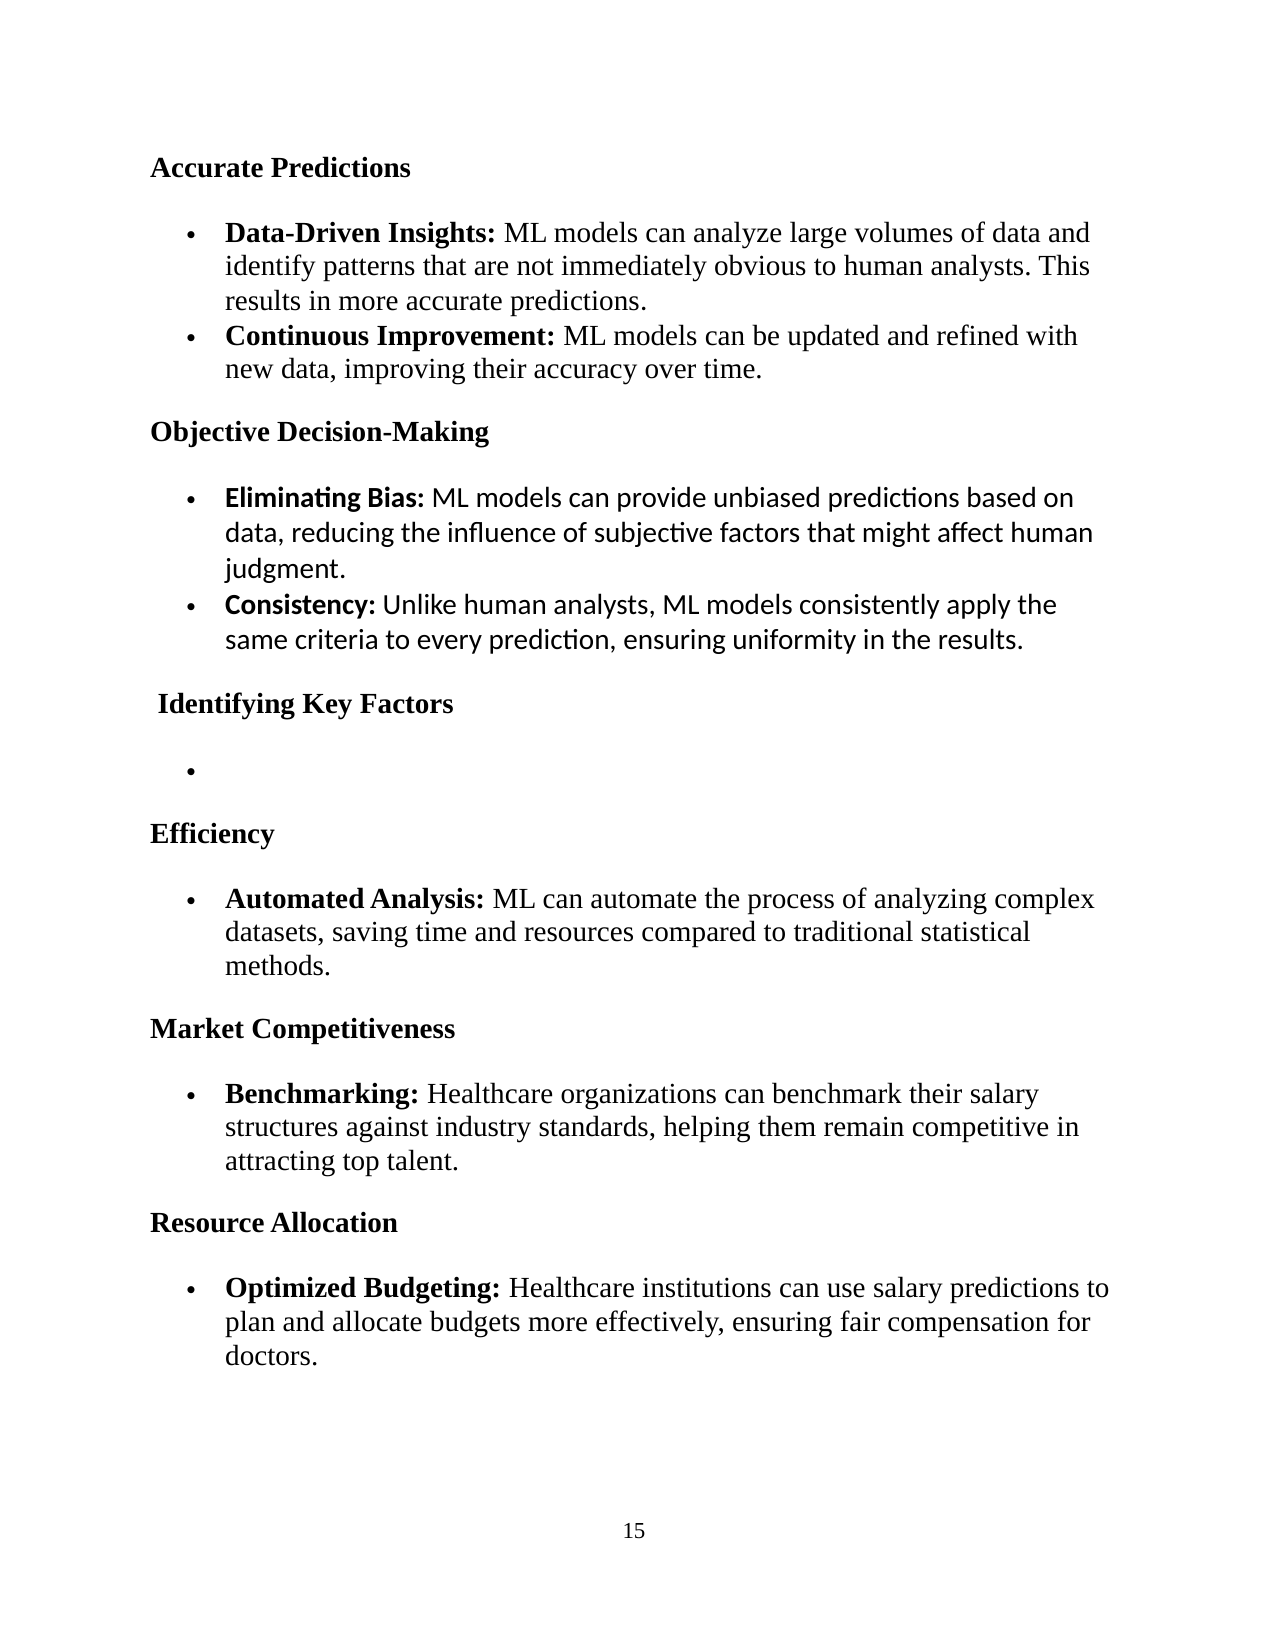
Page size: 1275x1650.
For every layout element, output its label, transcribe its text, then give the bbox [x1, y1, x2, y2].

list Eliminating Bias: ML models can provide unbiased predictions based on data, reducing the influence of subjective factors that might affect human judgment. [187, 479, 1125, 586]
subtitle Accurate Predictions [150, 150, 1047, 183]
list Consistency: Unlike human analysts, ML models consistently apply the same criteria to every prediction, ensuring uniformity in the results. [187, 586, 1125, 657]
subtitle Resource Allocation [150, 1206, 1047, 1239]
subtitle Efficiency [150, 816, 1047, 849]
list Continuous Improvement: ML models can be updated and refined with new data, improving their accuracy over time. [187, 318, 1125, 385]
subtitle Objective Decision-Making [150, 414, 1047, 447]
subtitle Identifying Key Factors [150, 686, 1047, 720]
list Data-Driven Insights: ML models can analyze large volumes of data and identify patterns that are not immediately obvious to human analysts. This results in more accurate predictions. [187, 215, 1125, 318]
list Optimized Budgeting: Healthcare institutions can use salary predictions to plan and allocate budgets more effectively, ensuring fair compensation for doctors. [187, 1271, 1125, 1371]
subtitle Market Competitiveness [150, 1011, 1047, 1044]
list Benchmarking: Healthcare organizations can benchmark their salary structures against industry standards, helping them remain competitive in attracting top talent. [187, 1076, 1125, 1176]
list Automated Analysis: ML can automate the process of analyzing complex datasets, saving time and resources compared to traditional statistical methods. [187, 881, 1125, 982]
